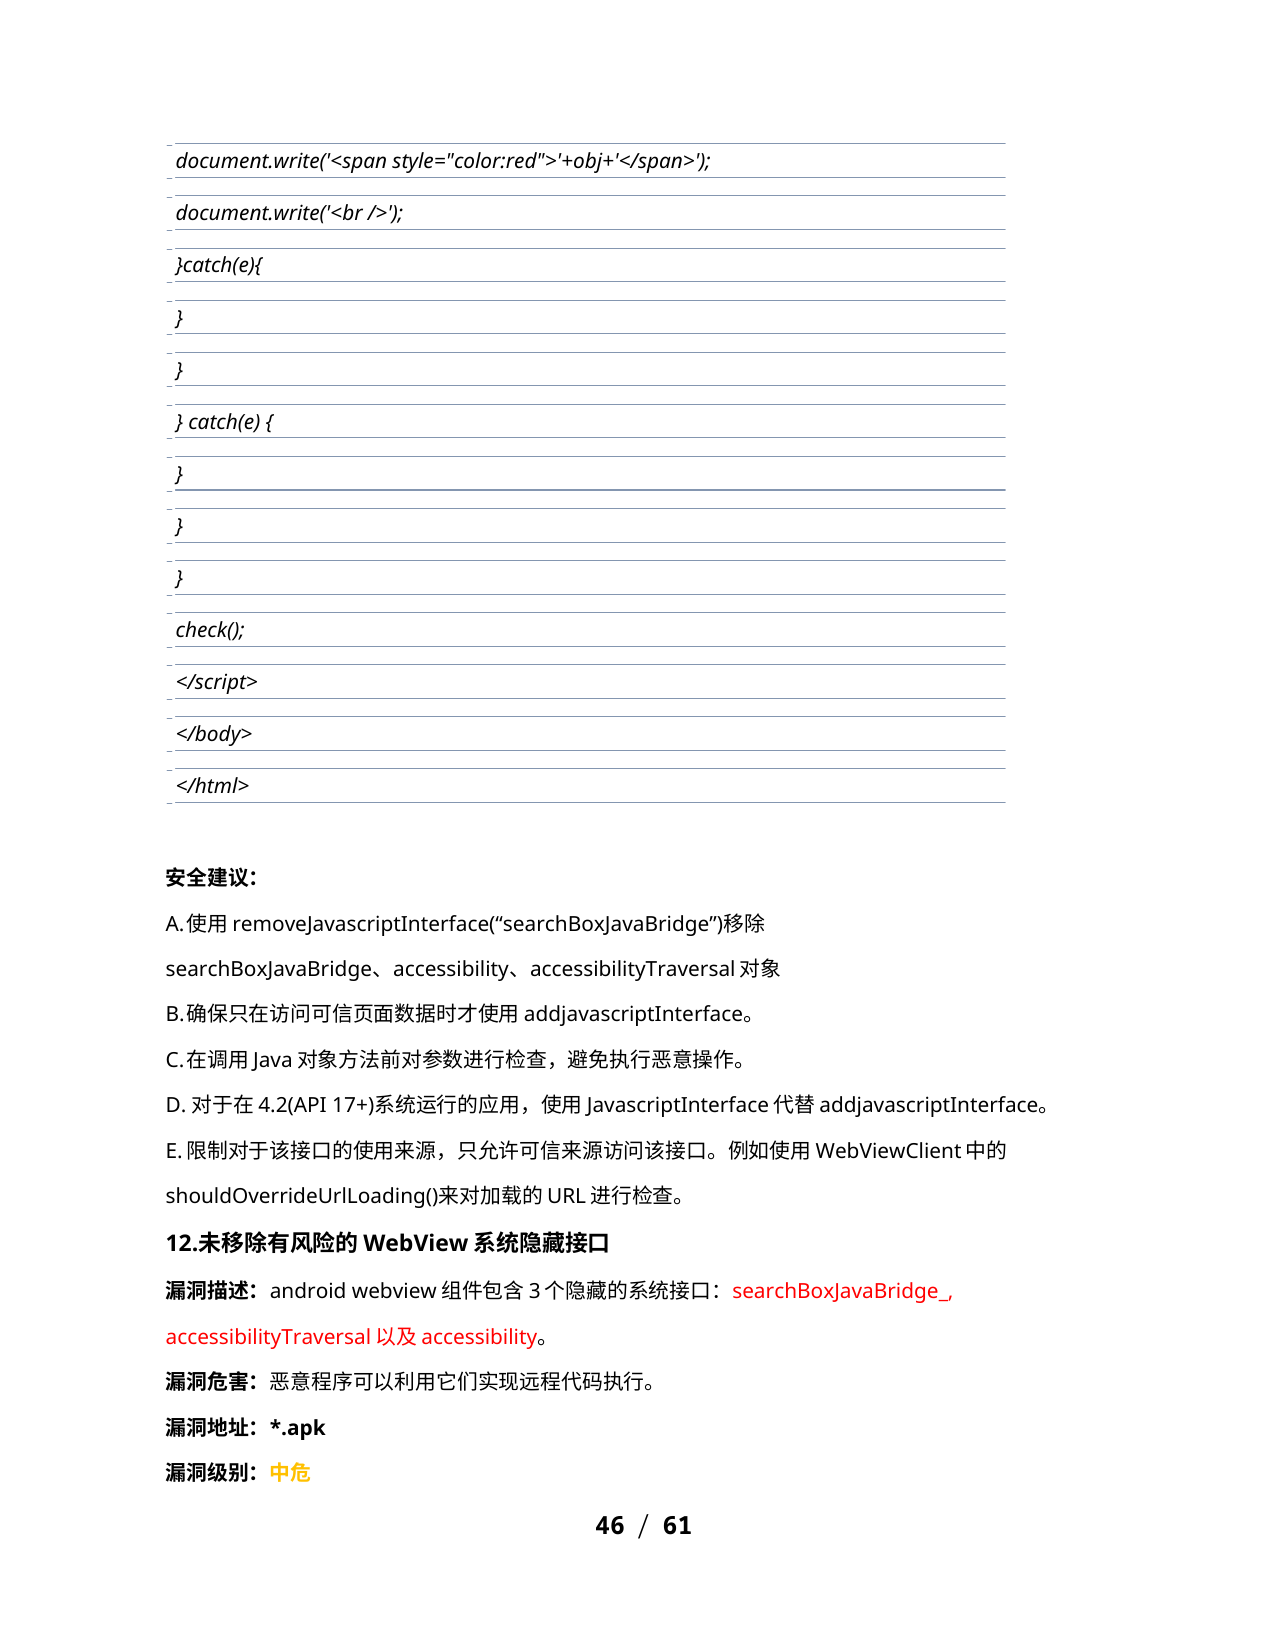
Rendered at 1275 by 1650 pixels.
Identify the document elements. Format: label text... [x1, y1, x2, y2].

list 对于在4.2(API 17+)系统运行的应用，使用JavascriptInterface代替addjavascriptInterface。 [165, 1088, 1109, 1119]
subtitle 12.未移除有风险的WebView系统隐藏接口 [165, 1225, 1109, 1258]
text 漏洞地址：*.apk [165, 1411, 1109, 1441]
table_header [154, 142, 1018, 819]
text 漏洞级别：中危 [165, 1456, 1109, 1487]
text 漏洞危害：恶意程序可以利用它们实现远程代码执行。 [165, 1366, 1109, 1396]
list 使用removeJavascriptInterface(“searchBoxJavaBridge”)移除searchBoxJavaBridge、accessibility、accessibilityTraversal对象 [165, 907, 1109, 983]
text 安全建议： [165, 862, 1109, 892]
list 限制对于该接口的使用来源，只允许可信来源访问该接口。例如使用WebViewClient中的shouldOverrideUrlLoading()来对加载的URL进行检查。 [165, 1134, 1109, 1210]
list 确保只在访问可信页面数据时才使用addjavascriptInterface。 [165, 998, 1109, 1028]
list 在调用Java对象方法前对参数进行检查，避免执行恶意操作。 [165, 1043, 1109, 1073]
text 漏洞描述：android webview组件包含3个隐藏的系统接口：searchBoxJavaBridge_, accessibilityTraversal以及accessibility。 [165, 1275, 1109, 1351]
